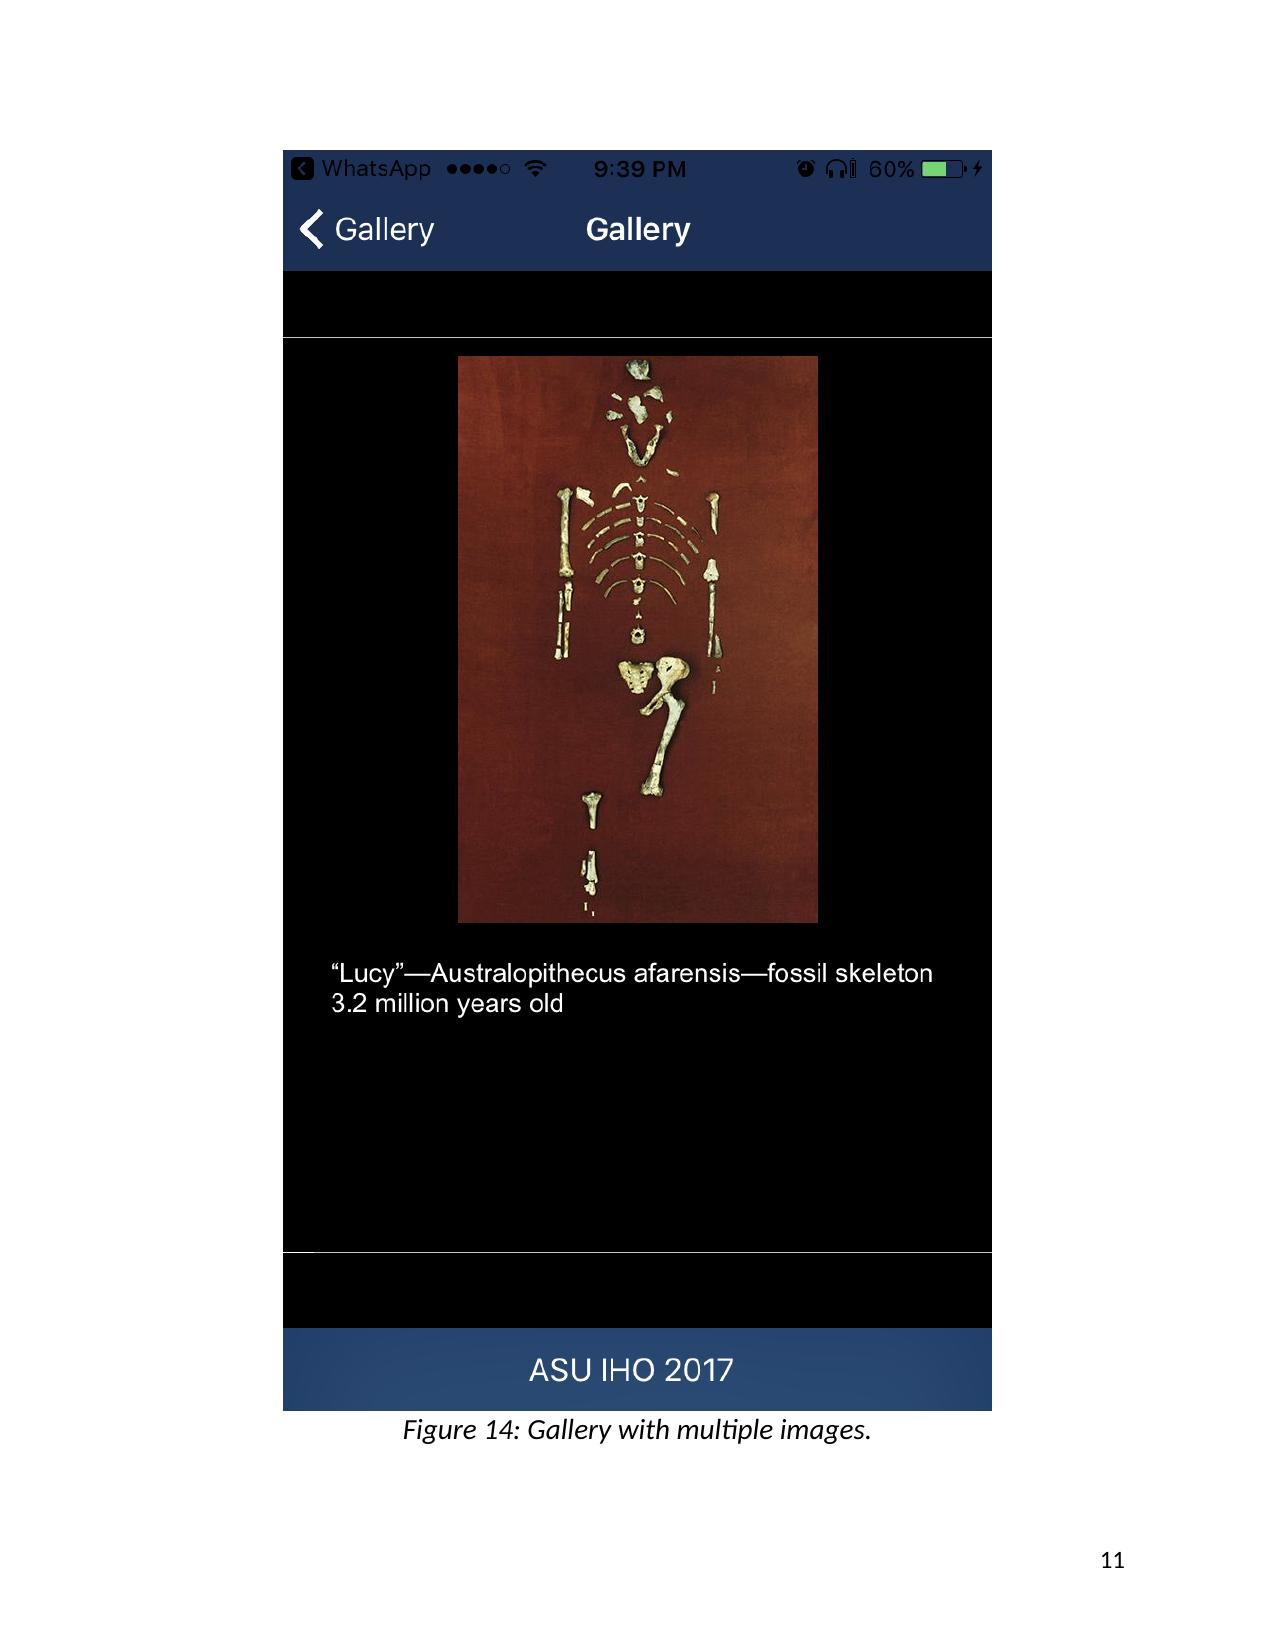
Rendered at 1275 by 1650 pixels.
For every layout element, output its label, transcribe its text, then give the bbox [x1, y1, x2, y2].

picture [283, 150, 992, 1411]
text Figure 14: Gallery with multiple images. [150, 1411, 1125, 1446]
